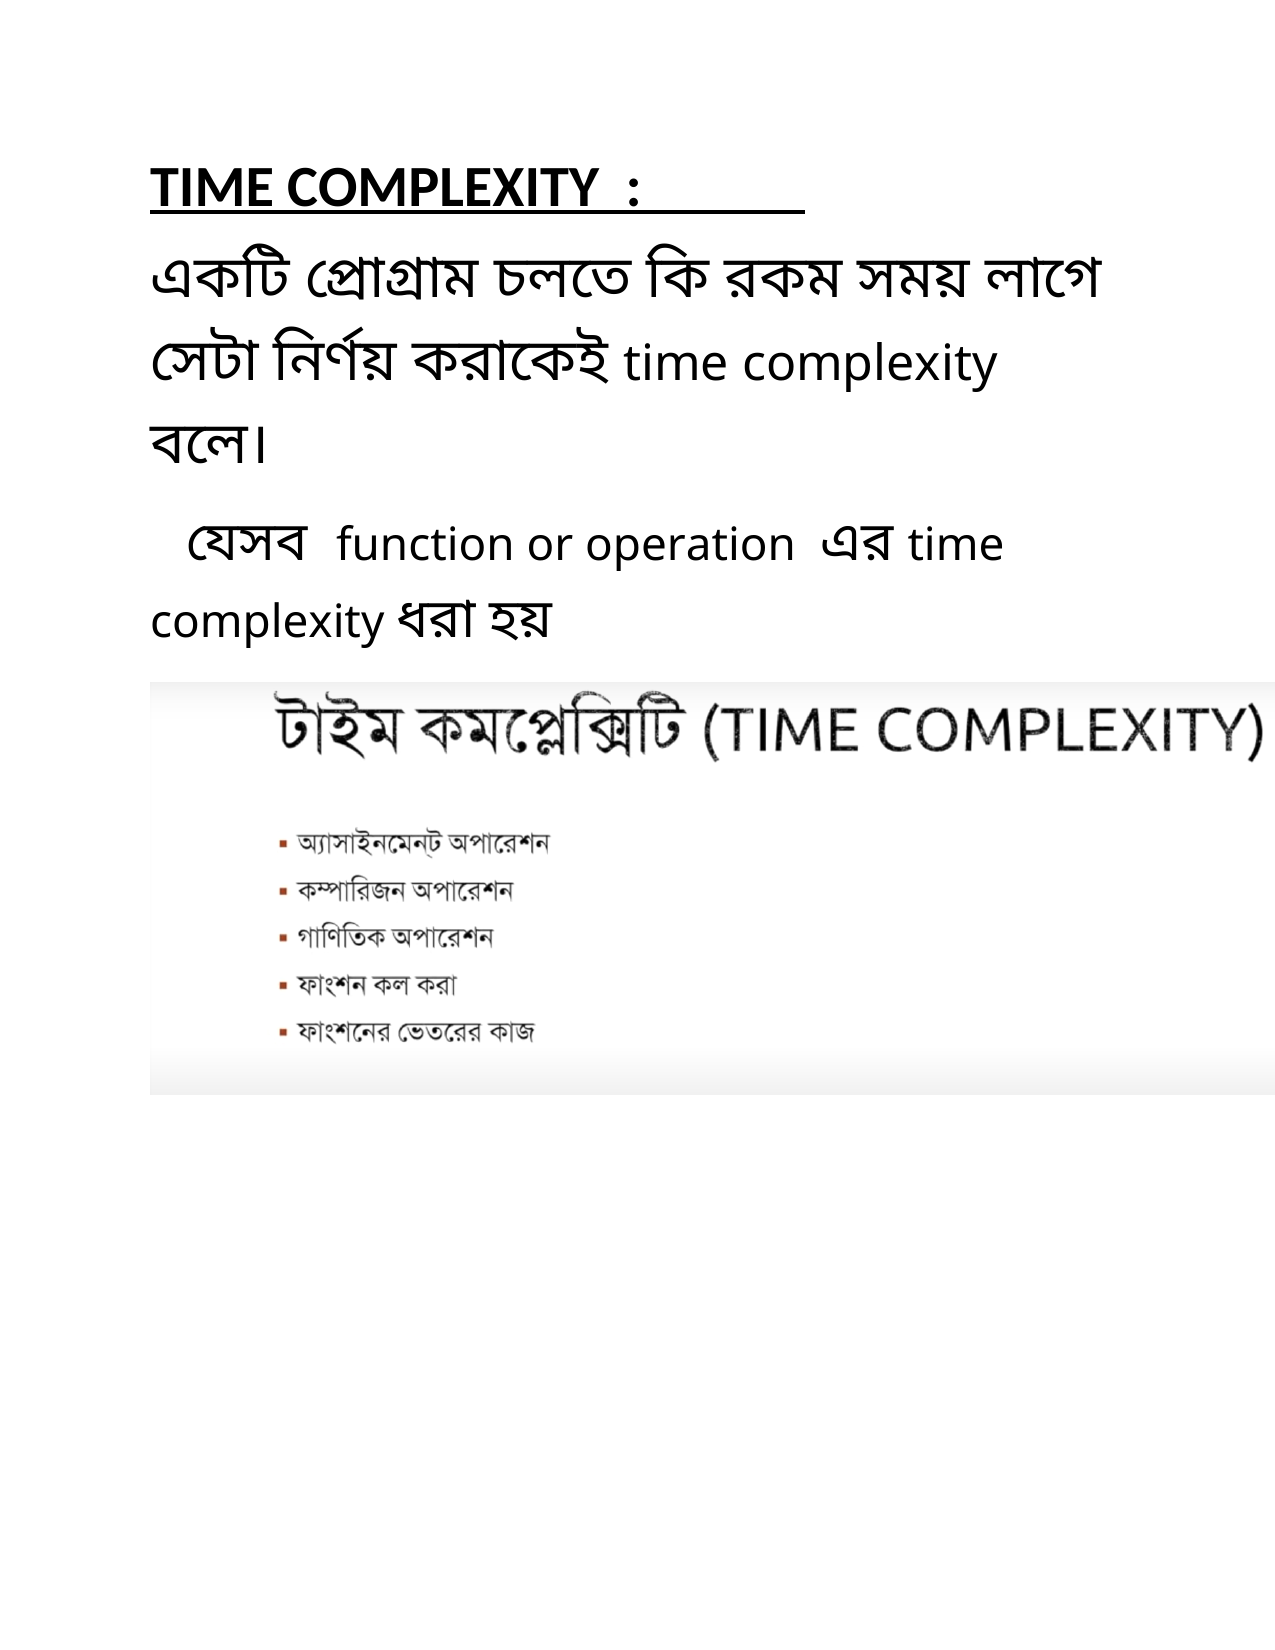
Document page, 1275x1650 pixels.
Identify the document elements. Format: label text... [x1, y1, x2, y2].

picture [150, 682, 1275, 1095]
text একটি প্রোগ্রাম চলতে কি রকম সময় লাগে সেটা নির্ণয় করাকেই time complexity বলে। [150, 243, 1125, 488]
text TIME COMPLEXITY : [150, 150, 1125, 221]
text যেসব function or operation এর time complexity ধরা হয় [150, 511, 1125, 660]
